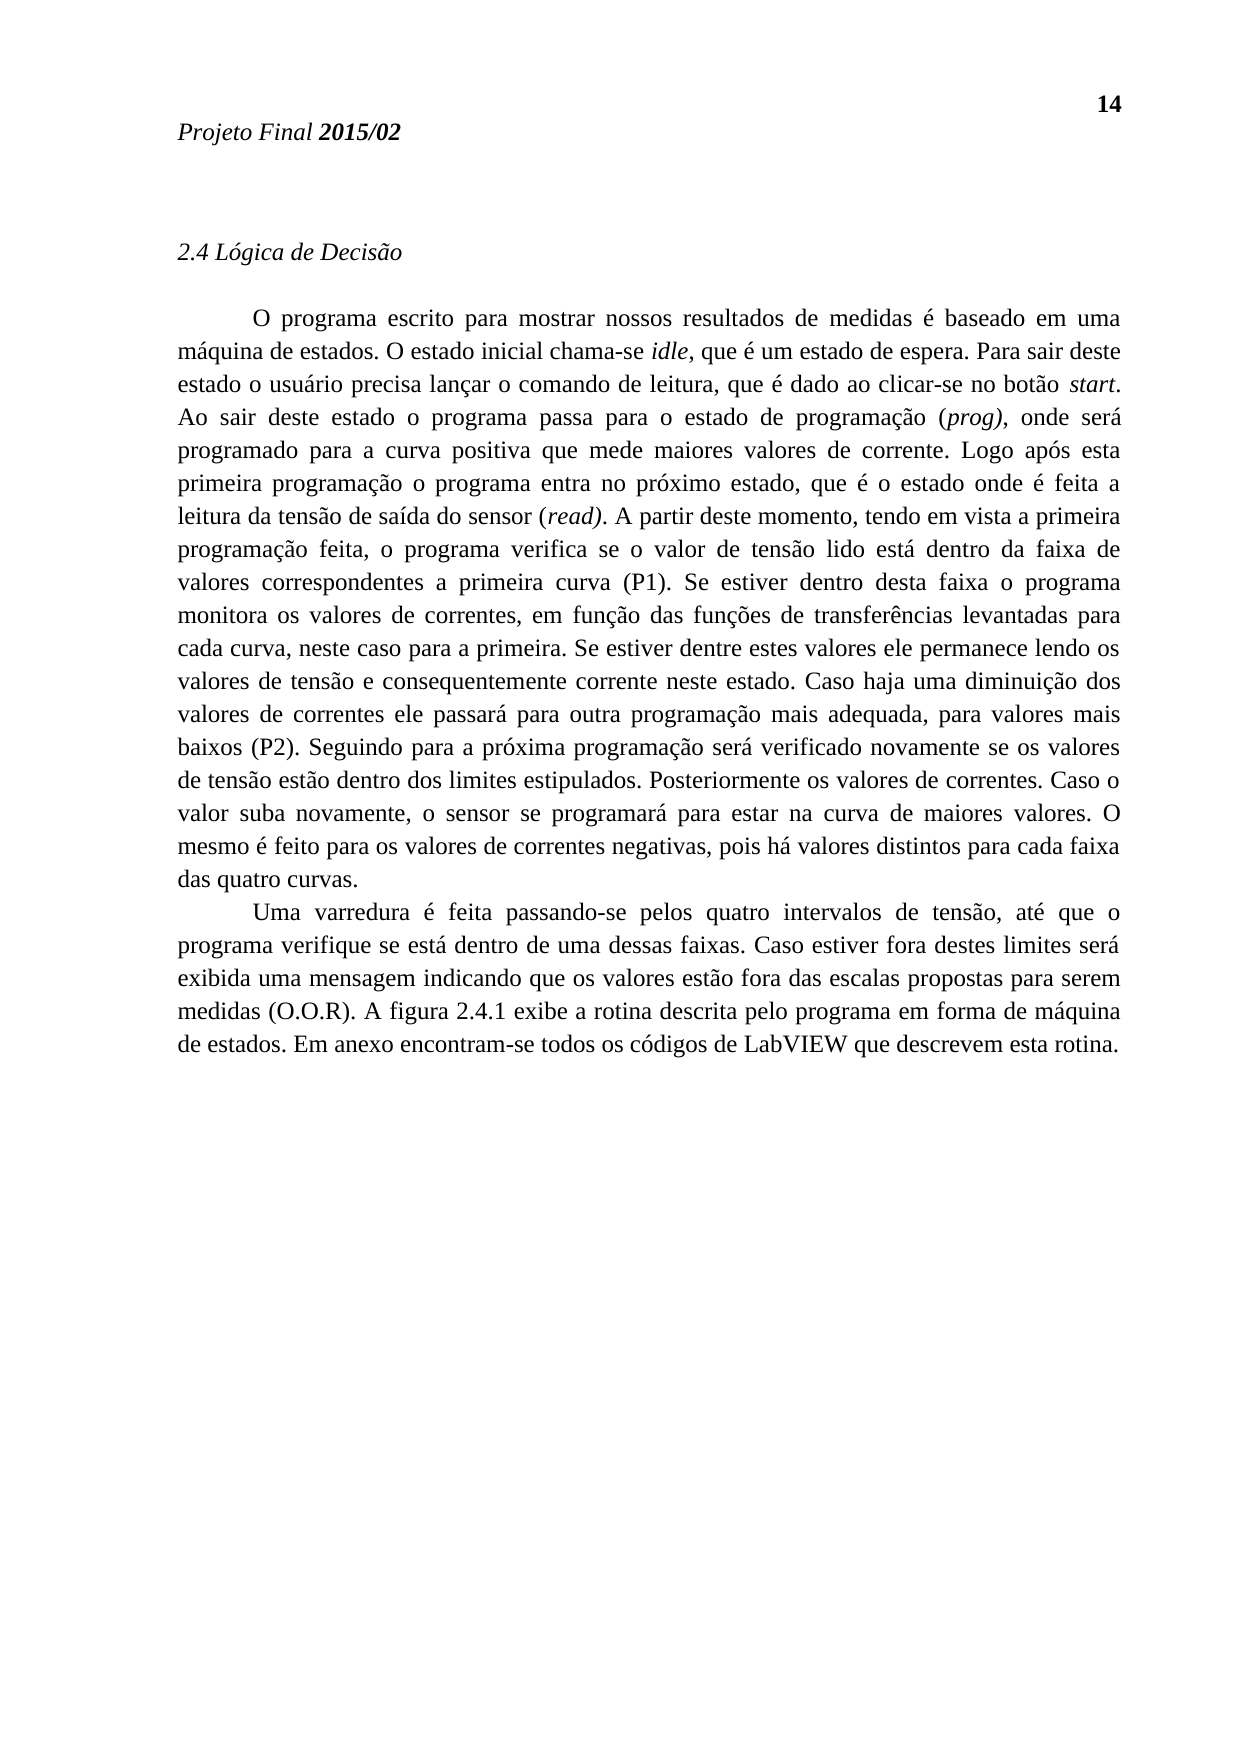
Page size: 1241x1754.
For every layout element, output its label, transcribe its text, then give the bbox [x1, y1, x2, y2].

text O programa escrito para mostrar nossos resultados de medidas é baseado em uma máquina de estados. O estado inicial chama-se idle, que é um estado de espera. Para sair deste estado o usuário precisa lançar o comando de leitura, que é dado ao clicar-se no botão start. Ao sair deste estado o programa passa para o estado de programação (prog), onde será programado para a curva positiva que mede maiores valores de corrente. Logo após esta primeira programação o programa entra no próximo estado, que é o estado onde é feita a leitura da tensão de saída do sensor (read). A partir deste momento, tendo em vista a primeira programação feita, o programa verifica se o valor de tensão lido está dentro da faixa de valores correspondentes a primeira curva (P1). Se estiver dentro desta faixa o programa monitora os valores de correntes, em função das funções de transferências levantadas para cada curva, neste caso para a primeira. Se estiver dentre estes valores ele permanece lendo os valores de tensão e consequentemente corrente neste estado. Caso haja uma diminuição dos valores de correntes ele passará para outra programação mais adequada, para valores mais baixos (P2). Seguindo para a próxima programação será verificado novamente se os valores de tensão estão dentro dos limites estipulados. Posteriormente os valores de correntes. Caso o valor suba novamente, o sensor se programará para estar na curva de maiores valores. O mesmo é feito para os valores de correntes negativas, pois há valores distintos para cada faixa das quatro curvas. [177, 303, 1121, 893]
text Uma varredura é feita passando-se pelos quatro intervalos de tensão, até que o programa verifique se está dentro de uma dessas faixas. Caso estiver fora destes limites será exibida uma mensagem indicando que os valores estão fora das escalas propostas para serem medidas (O.O.R). A figura 2.4.1 exibe a rotina descrita pelo programa em forma de máquina de estados. Em anexo encontram-se todos os códigos de LabVIEW que descrevem esta rotina. [177, 897, 1121, 1058]
text 2.4 Lógica de Decisão [177, 237, 1121, 265]
